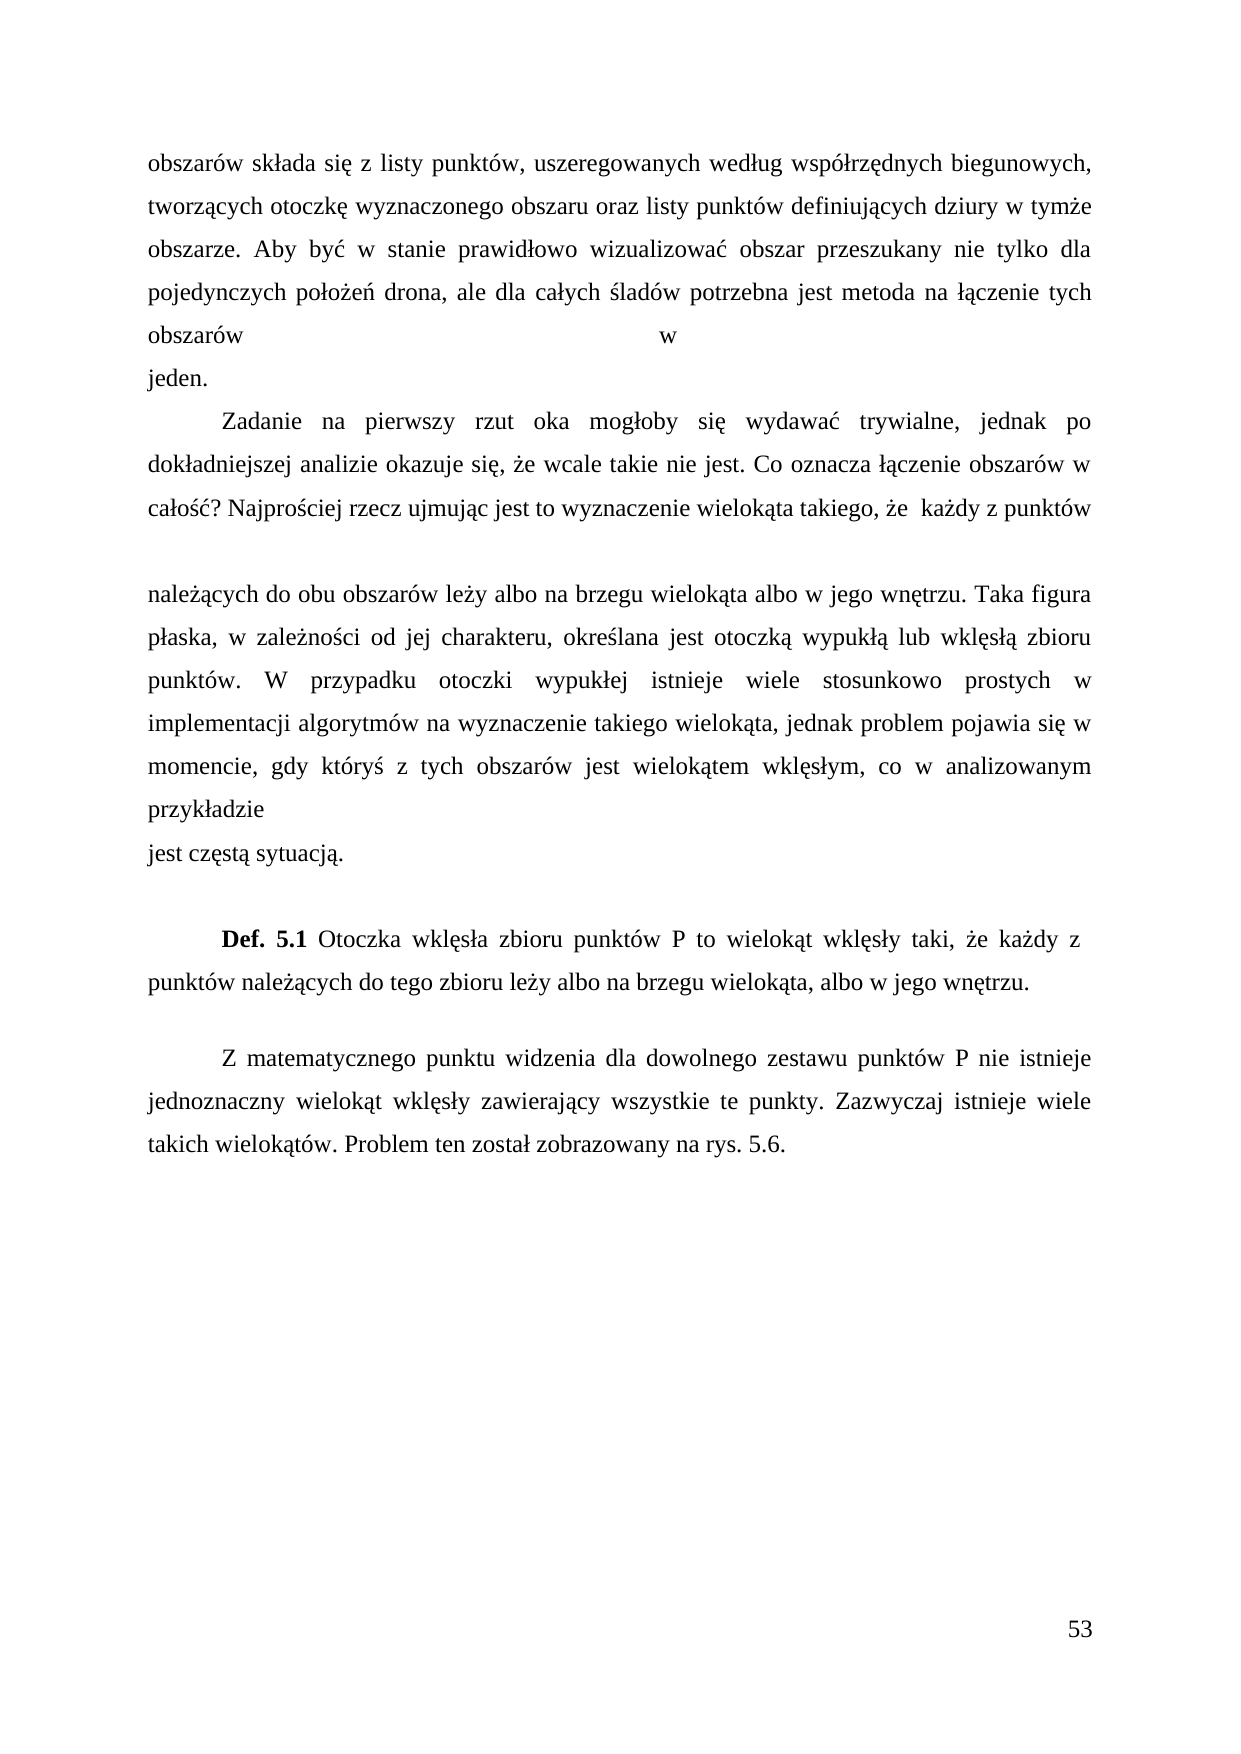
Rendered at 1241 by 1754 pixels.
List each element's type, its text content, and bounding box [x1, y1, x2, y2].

text Def. 5.1 Otoczka wklęsła zbioru punktów P to wielokąt wklęsły taki, że każdy z punktów należących do tego zbioru leży albo na brzegu wielokąta, albo w jego wnętrzu. [148, 924, 1092, 996]
text Z matematycznego punktu widzenia dla dowolnego zestawu punktów P nie istnieje jednoznaczny wielokąt wklęsły zawierający wszystkie te punkty. Zazwyczaj istnieje wiele takich wielokątów. Problem ten został zobrazowany na rys. 5.6. [148, 1043, 1092, 1158]
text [148, 148, 1092, 392]
text Zadanie na pierwszy rzut oka mogłoby się wydawać trywialne, jednak po dokładniejszej analizie okazuje się, że wcale takie nie jest. Co oznacza łączenie obszarów w całość? Najprościej rzecz ujmując jest to wyznaczenie wielokąta takiego, że każdy z punktów należących do obu obszarów leży albo na brzegu wielokąta albo w jego wnętrzu. Taka figura płaska, w zależności od jej charakteru, określana jest otoczką wypukłą lub wklęsłą zbioru punktów. W przypadku otoczki wypukłej istnieje wiele stosunkowo prostych w implementacji algorytmów na wyznaczenie takiego wielokąta, jednak problem pojawia się w momencie, gdy któryś z tych obszarów jest wielokątem wklęsłym, co w analizowanym przykładzie jest częstą sytuacją. [148, 406, 1092, 866]
